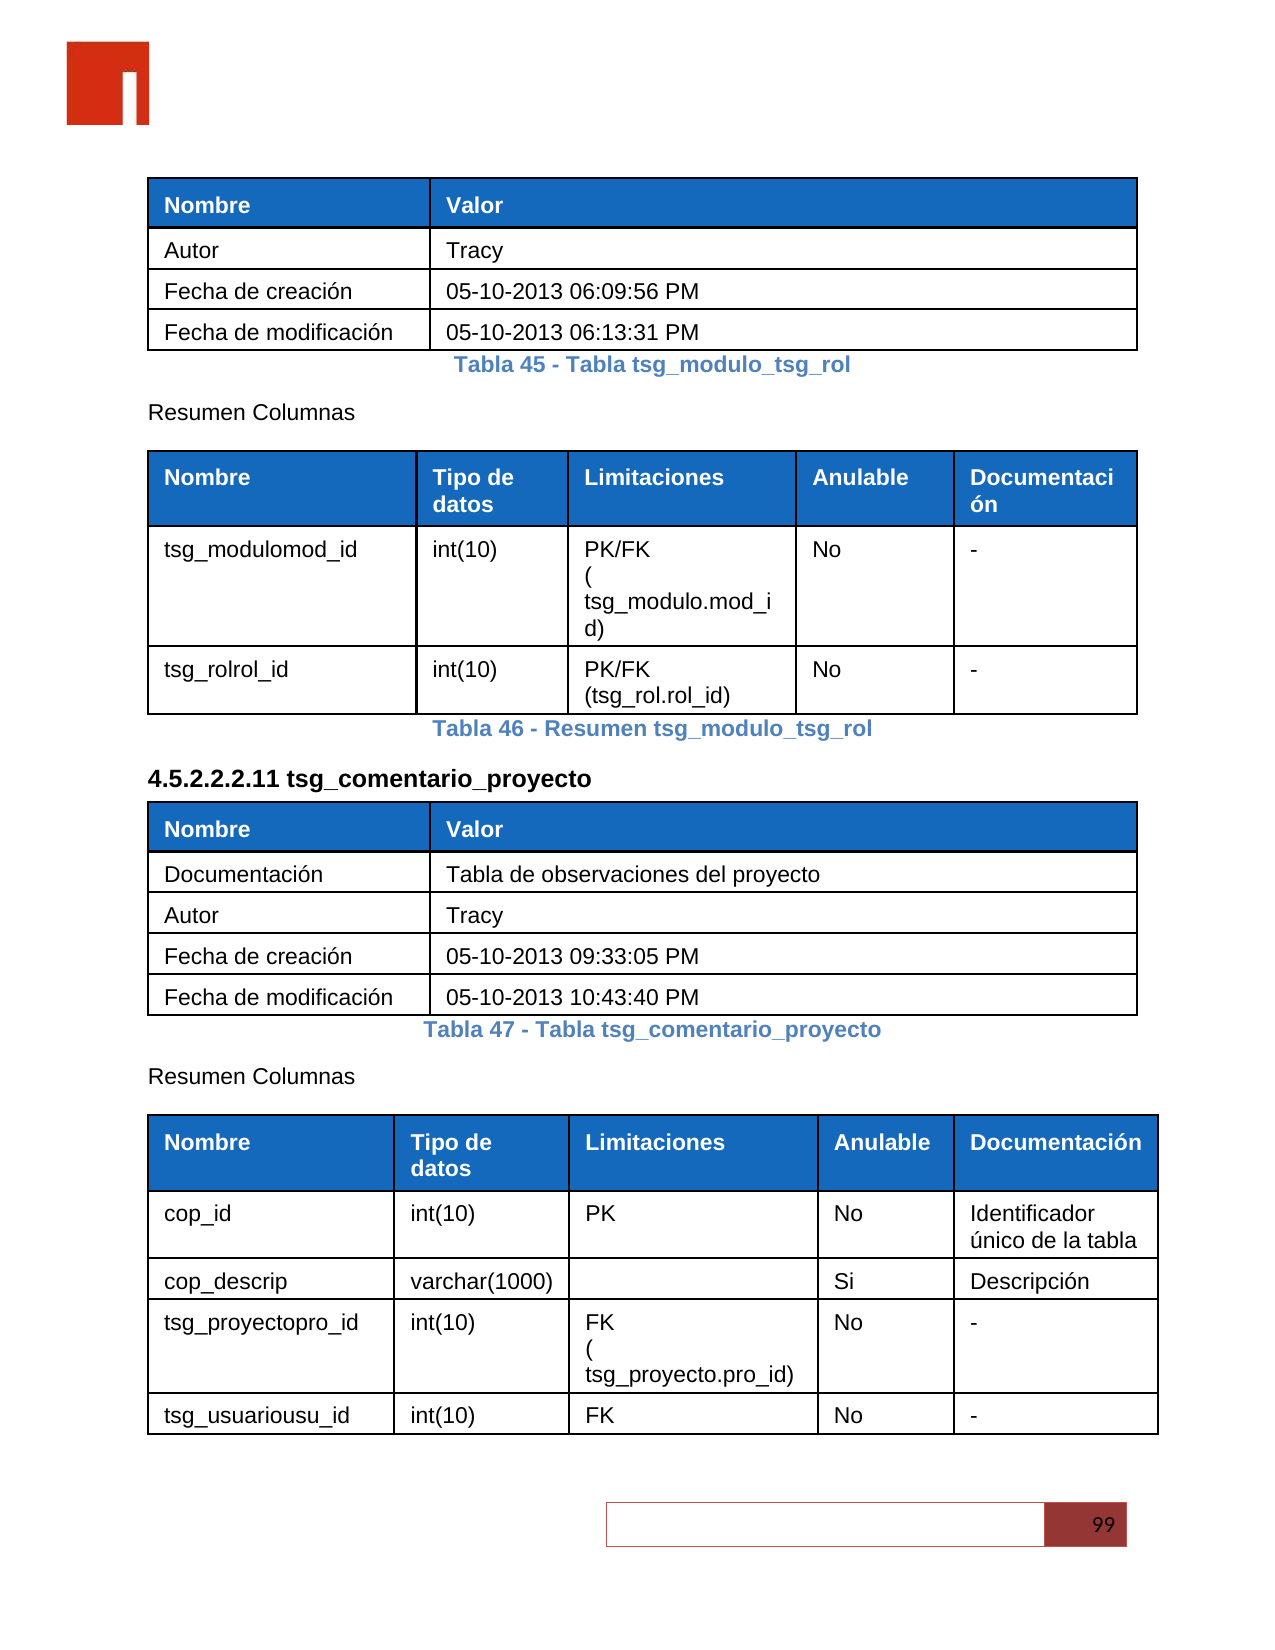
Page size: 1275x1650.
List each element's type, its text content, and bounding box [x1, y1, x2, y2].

text Resumen Columnas [148, 1063, 1157, 1090]
text Resumen Columnas [148, 398, 1157, 425]
table_cell Descripción [955, 1259, 1157, 1298]
table_cell Si [819, 1259, 953, 1298]
table_cell No [819, 1192, 953, 1257]
table_cell PK/FK (tsg_rol.rol_id) [569, 647, 795, 712]
table_cell - [955, 1300, 1157, 1392]
table_cell tsg_modulomod_id [149, 527, 415, 645]
table_cell FK (tsg_proyecto.pro_id) [570, 1300, 817, 1392]
table_cell Autor [149, 229, 429, 267]
table_cell Fecha de modificación [149, 310, 429, 349]
table_header Nombre [149, 179, 429, 226]
table_header Nombre [149, 803, 429, 850]
table_cell Identificador único de la tabla [955, 1192, 1157, 1257]
text Tabla 47 - Tabla tsg_comentario_proyecto [148, 1016, 1157, 1042]
table_cell - [955, 527, 1136, 645]
table_cell Tabla de observaciones del proyecto [431, 853, 1136, 891]
table_cell int(10) [395, 1394, 568, 1433]
table_cell PK [570, 1192, 817, 1257]
table_header Limitaciones [569, 452, 795, 525]
table_cell 05-10-2013 06:13:31 PM [431, 310, 1136, 349]
table_header Anulable [819, 1116, 953, 1190]
table_cell cop_descrip [149, 1259, 393, 1298]
table_header Anulable [797, 452, 953, 525]
subtitle 4.5.2.2.2.11 tsg_comentario_proyecto [148, 764, 1157, 793]
table_cell tsg_usuariousu_id [149, 1394, 393, 1433]
table_header Valor [431, 803, 1136, 850]
table_cell 05-10-2013 10:43:40 PM [431, 975, 1136, 1014]
table_cell Fecha de creación [149, 270, 429, 308]
table_cell tsg_proyectopro_id [149, 1300, 393, 1392]
table_cell - [955, 1394, 1157, 1433]
table_cell - [955, 647, 1136, 712]
table_cell int(10) [395, 1300, 568, 1392]
table_cell No [819, 1300, 953, 1392]
table_cell PK/FK (tsg_modulo.mod_id) [569, 527, 795, 645]
table_cell int(10) [395, 1192, 568, 1257]
table_cell Documentación [149, 853, 429, 891]
table_cell [570, 1259, 817, 1298]
table_cell cop_id [149, 1192, 393, 1257]
picture [66, 41, 150, 125]
table_cell 05-10-2013 06:09:56 PM [431, 270, 1136, 308]
table_cell Fecha de modificación [149, 975, 429, 1014]
table_cell int(10) [418, 647, 567, 712]
table_header Nombre [149, 1116, 393, 1190]
table_cell Tracy [431, 893, 1136, 932]
table_header Tipo de datos [418, 452, 567, 525]
table_header Limitaciones [570, 1116, 817, 1190]
table_cell int(10) [418, 527, 567, 645]
table_header Documentación [955, 1116, 1157, 1190]
table_header Nombre [149, 452, 415, 525]
table_cell tsg_rolrol_id [149, 647, 415, 712]
table_header Tipo de datos [395, 1116, 568, 1190]
table_cell varchar(1000) [395, 1259, 568, 1298]
table_header Documentación [955, 452, 1136, 525]
table_cell Tracy [431, 229, 1136, 267]
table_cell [570, 1394, 817, 1433]
table_cell No [797, 647, 953, 712]
table_cell No [797, 527, 953, 645]
text Tabla 46 - Resumen tsg_modulo_tsg_rol [148, 714, 1157, 741]
table_cell Autor [149, 893, 429, 932]
table_cell No [819, 1394, 953, 1433]
table_header Valor [431, 179, 1136, 226]
table_cell Fecha de creación [149, 934, 429, 973]
table_cell 05-10-2013 09:33:05 PM [431, 934, 1136, 973]
text Tabla 45 - Tabla tsg_modulo_tsg_rol [148, 351, 1157, 378]
